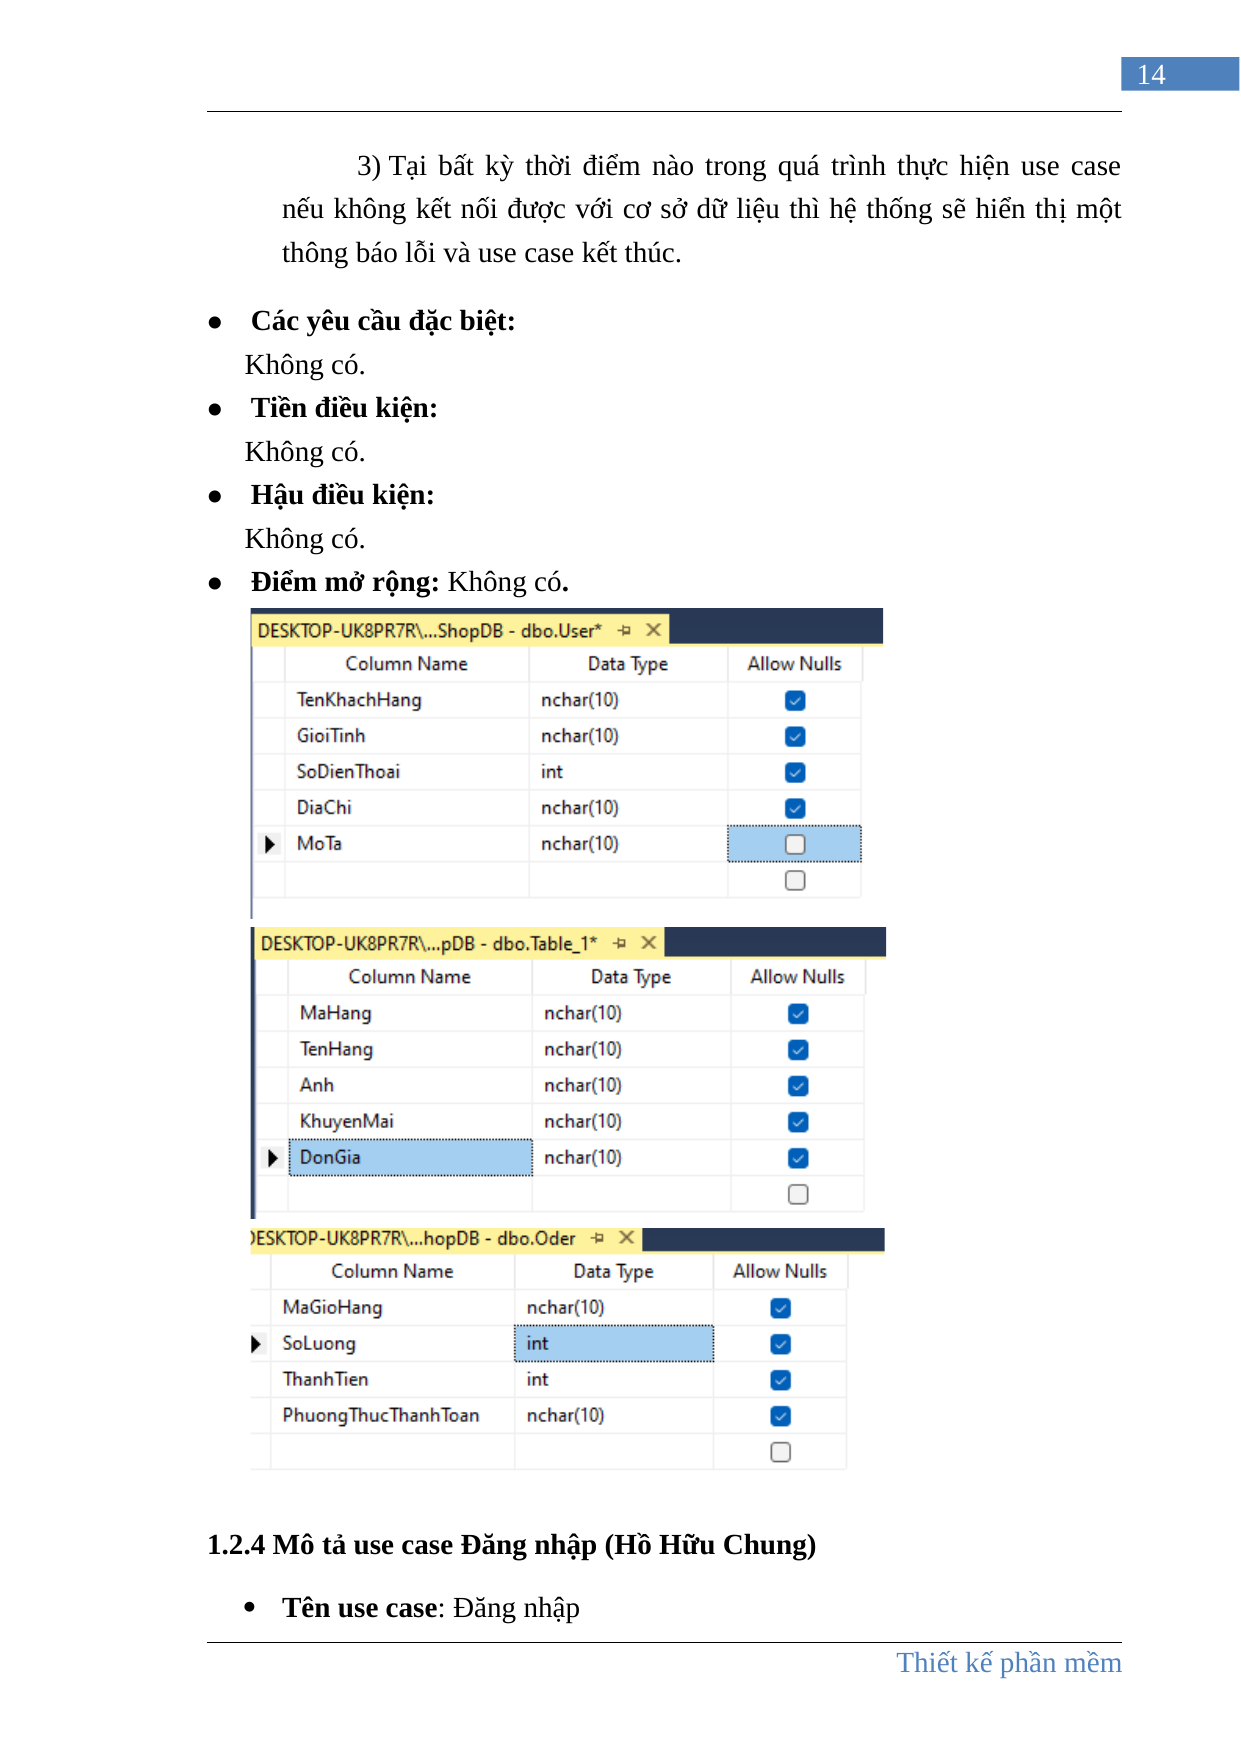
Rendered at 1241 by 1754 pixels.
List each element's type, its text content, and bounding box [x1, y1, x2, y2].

picture [250, 1228, 885, 1497]
subtitle 1.2.4 Mô tả use case Đăng nhập (Hồ Hữu Chung) [207, 1527, 1122, 1561]
picture [250, 608, 884, 919]
list Điểm mở rộng: Không có. [207, 564, 1122, 598]
picture [250, 927, 887, 1219]
list Hậu điều kiện: [207, 477, 1122, 511]
text Không có. [244, 434, 1122, 467]
list Tại bất kỳ thời điểm nào trong quá trình thực hiện use case nếu không kết nối được với cơ sở dữ liệu thì hệ thống sẽ hiển thị một thông báo lỗi và use case kết thúc. [282, 148, 1122, 268]
list Tên use case: Đăng nhập [244, 1590, 1122, 1623]
list Các yêu cầu đặc biệt: [207, 303, 1122, 337]
text Không có. [244, 347, 1122, 380]
list Tiền điều kiện: [207, 390, 1122, 424]
text Không có. [244, 521, 1122, 554]
